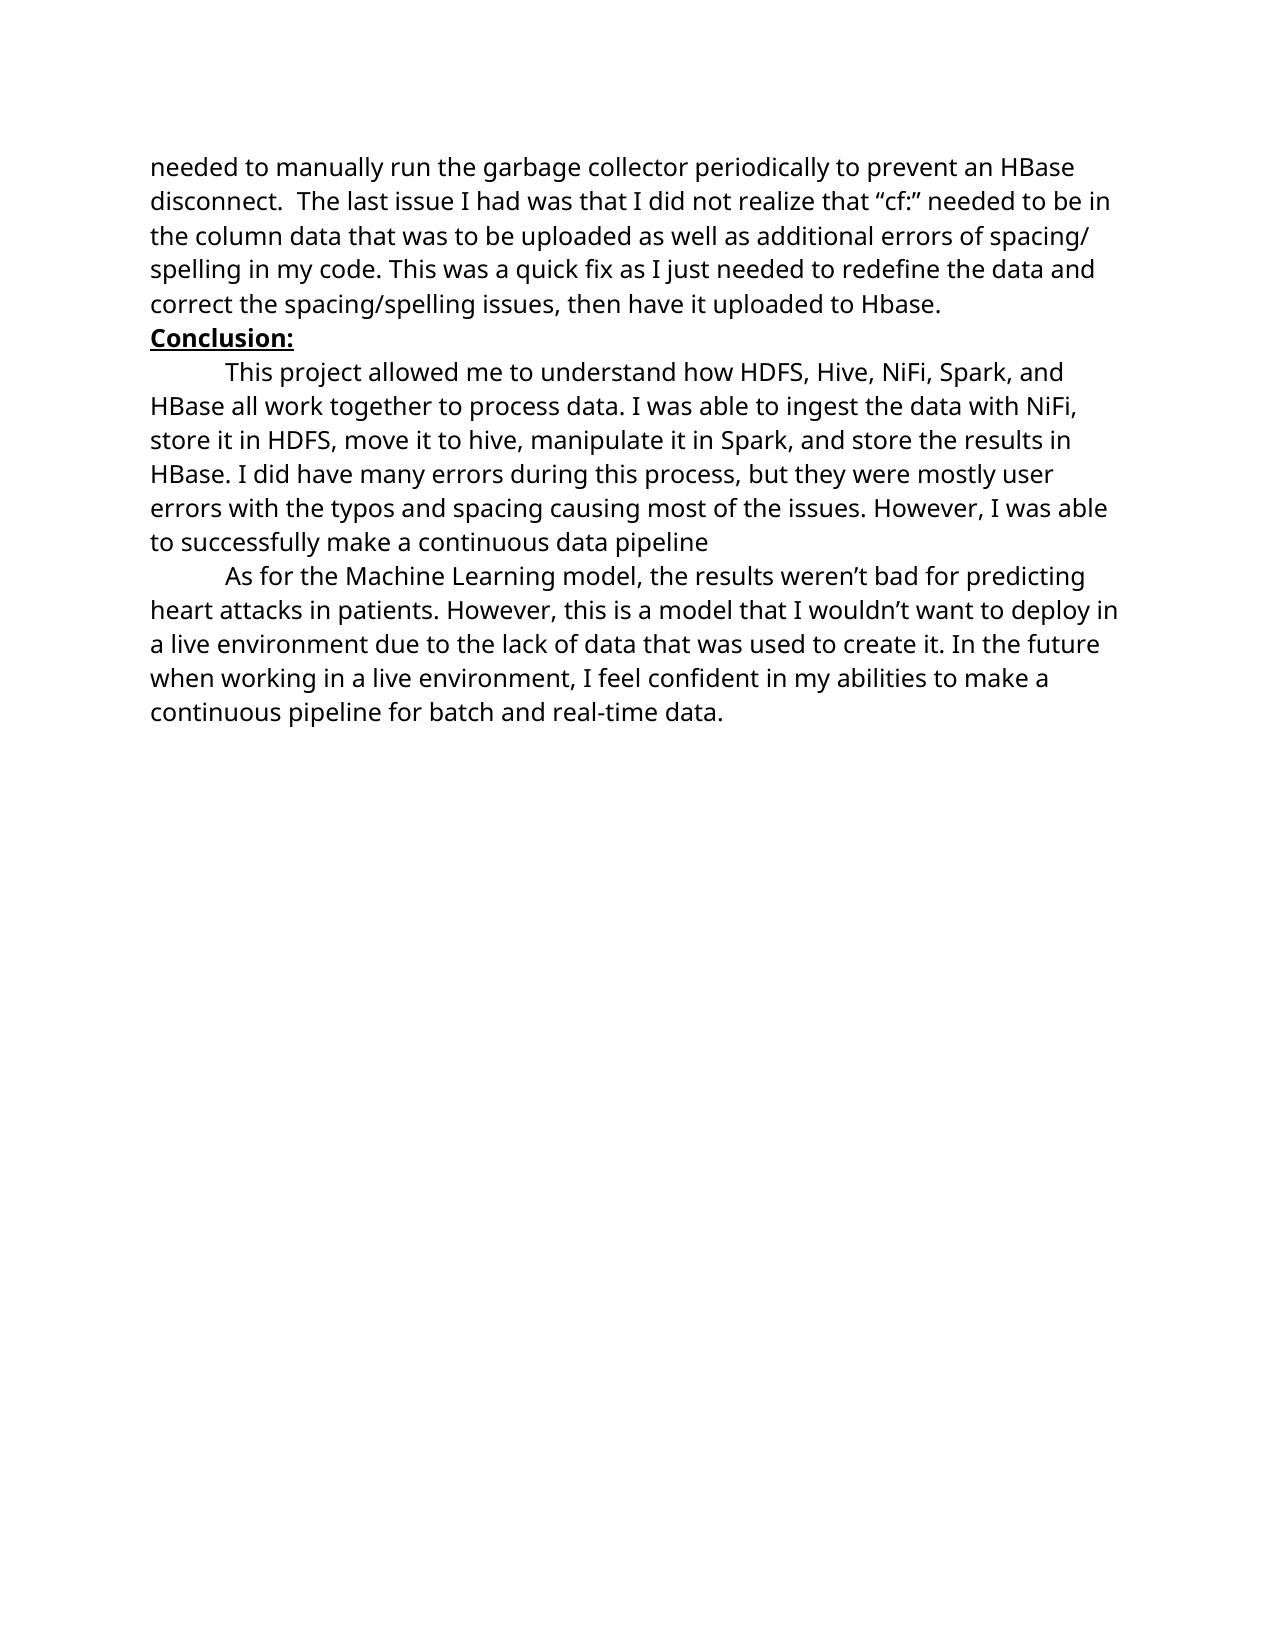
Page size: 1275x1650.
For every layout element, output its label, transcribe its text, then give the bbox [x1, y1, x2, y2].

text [150, 150, 1125, 320]
text This project allowed me to understand how HDFS, Hive, NiFi, Spark, and HBase all work together to process data. I was able to ingest the data with NiFi, store it in HDFS, move it to hive, manipulate it in Spark, and store the results in HBase. I did have many errors during this process, but they were mostly user errors with the typos and spacing causing most of the issues. However, I was able to successfully make a continuous data pipeline [150, 354, 1125, 559]
text Conclusion: [150, 320, 1125, 354]
text As for the Machine Learning model, the results weren’t bad for predicting heart attacks in patients. However, this is a model that I wouldn’t want to deploy in a live environment due to the lack of data that was used to create it. In the future when working in a live environment, I feel confident in my abilities to make a continuous pipeline for batch and real-time data. [150, 559, 1125, 729]
